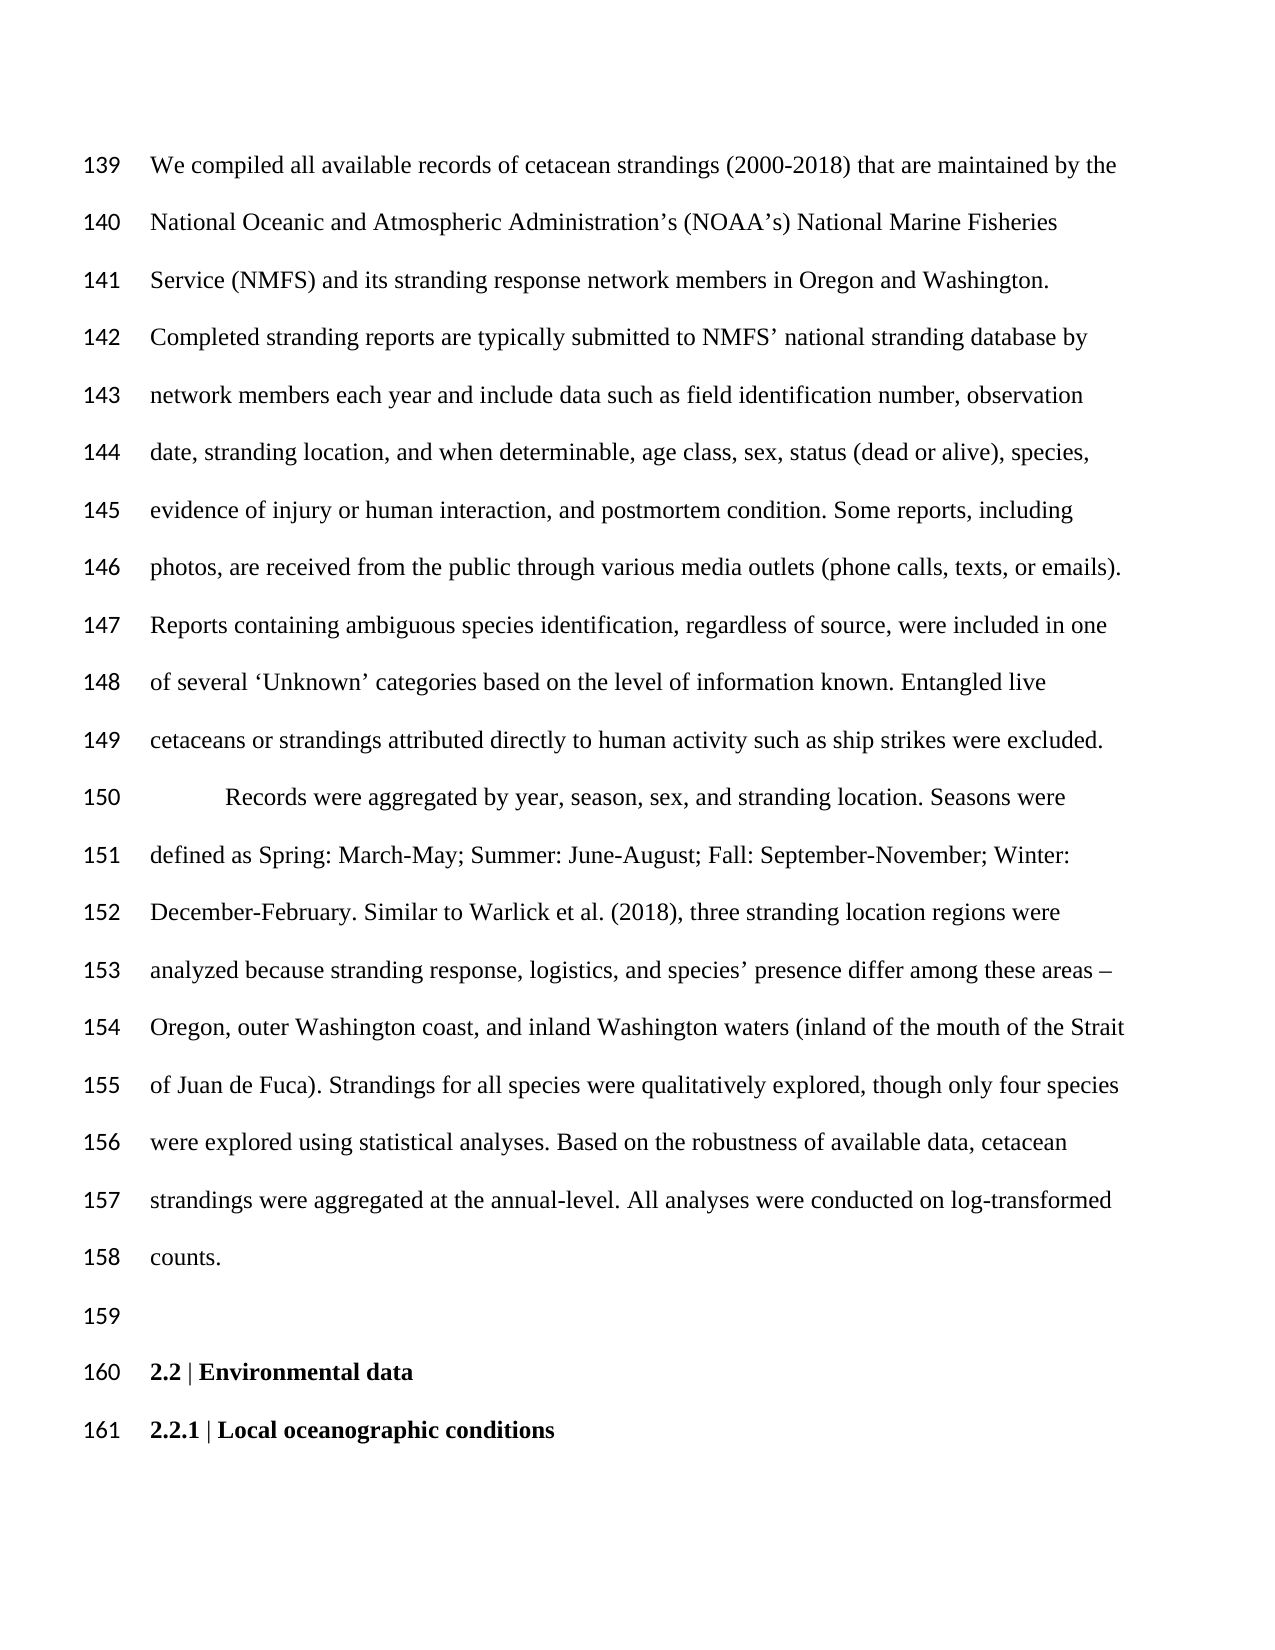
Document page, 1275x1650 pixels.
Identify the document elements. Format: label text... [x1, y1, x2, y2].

text 2.2.1 | Local oceanographic conditions [150, 1415, 1125, 1444]
text We compiled all available records of cetacean strandings (2000-2018) that are maintained by the National Oceanic and Atmospheric Administration’s (NOAA’s) National Marine Fisheries Service (NMFS) and its stranding response network members in Oregon and Washington. Completed stranding reports are typically submitted to NMFS’ national stranding database by network members each year and include data such as field identification number, observation date, stranding location, and when determinable, age class, sex, status (dead or alive), species, evidence of injury or human interaction, and postmortem condition. Some reports, including photos, are received from the public through various media outlets (phone calls, texts, or emails). Reports containing ambiguous species identification, regardless of source, were included in one of several ‘Unknown’ categories based on the level of information known. Entangled live cetaceans or strandings attributed directly to human activity such as ship strikes were excluded. [150, 150, 1125, 754]
text Records were aggregated by year, season, sex, and stranding location. Seasons were defined as Spring: March-May; Summer: June-August; Fall: September-November; Winter: December-February. Similar to Warlick et al. (2018), three stranding location regions were analyzed because stranding response, logistics, and species’ presence differ among these areas – Oregon, outer Washington coast, and inland Washington waters (inland of the mouth of the Strait of Juan de Fuca). Strandings for all species were qualitatively explored, though only four species were explored using statistical analyses. Based on the robustness of available data, cetacean strandings were aggregated at the annual-level. All analyses were conducted on log-transformed counts. [150, 782, 1125, 1271]
text 2.2 | Environmental data [150, 1357, 1125, 1386]
